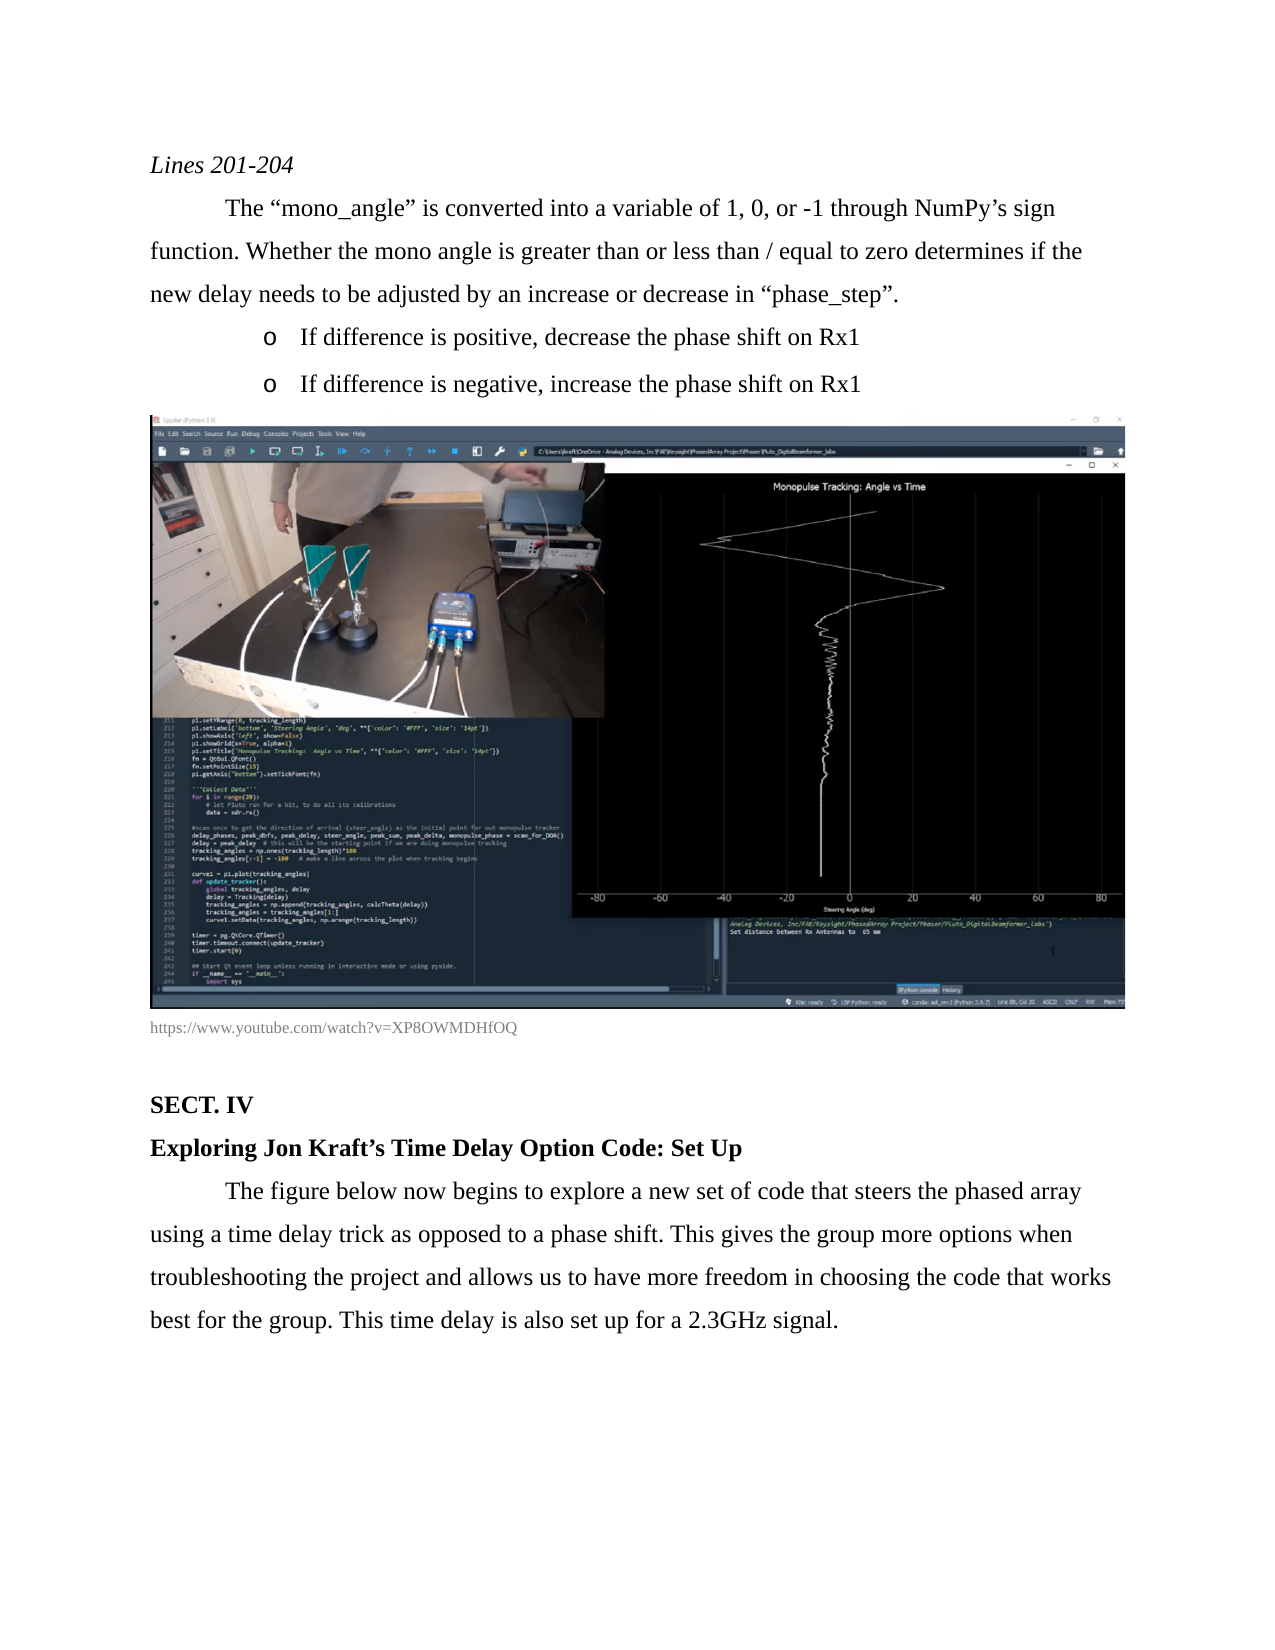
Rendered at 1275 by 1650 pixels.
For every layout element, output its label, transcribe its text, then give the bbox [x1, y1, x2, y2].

list If difference is negative, increase the phase shift on Rx1 [262, 369, 1125, 399]
text https://www.youtube.com/watch?v=XP8OWMDHfOQ [150, 1009, 1125, 1037]
list If difference is positive, decrease the phase shift on Rx1 [262, 322, 1125, 353]
text Lines 201-204 [150, 150, 1125, 179]
text Exploring Jon Kraft’s Time Delay Option Code: Set Up [150, 1133, 1125, 1162]
text The figure below now begins to explore a new set of code that steers the phased array using a time delay trick as opposed to a phase shift. This gives the group more options when troubleshooting the project and allows us to have more freedom in choosing the code that works best for the group. This time delay is also set up for a 2.3GHz signal. [150, 1176, 1125, 1334]
text The “mono_angle” is converted into a variable of 1, 0, or -1 through NumPy’s sign function. Whether the mono angle is greater than or less than / equal to zero determines if the new delay needs to be adjusted by an increase or decrease in “phase_step”. [150, 193, 1125, 308]
text SECT. IV [150, 1090, 1125, 1119]
picture [150, 415, 1125, 1009]
